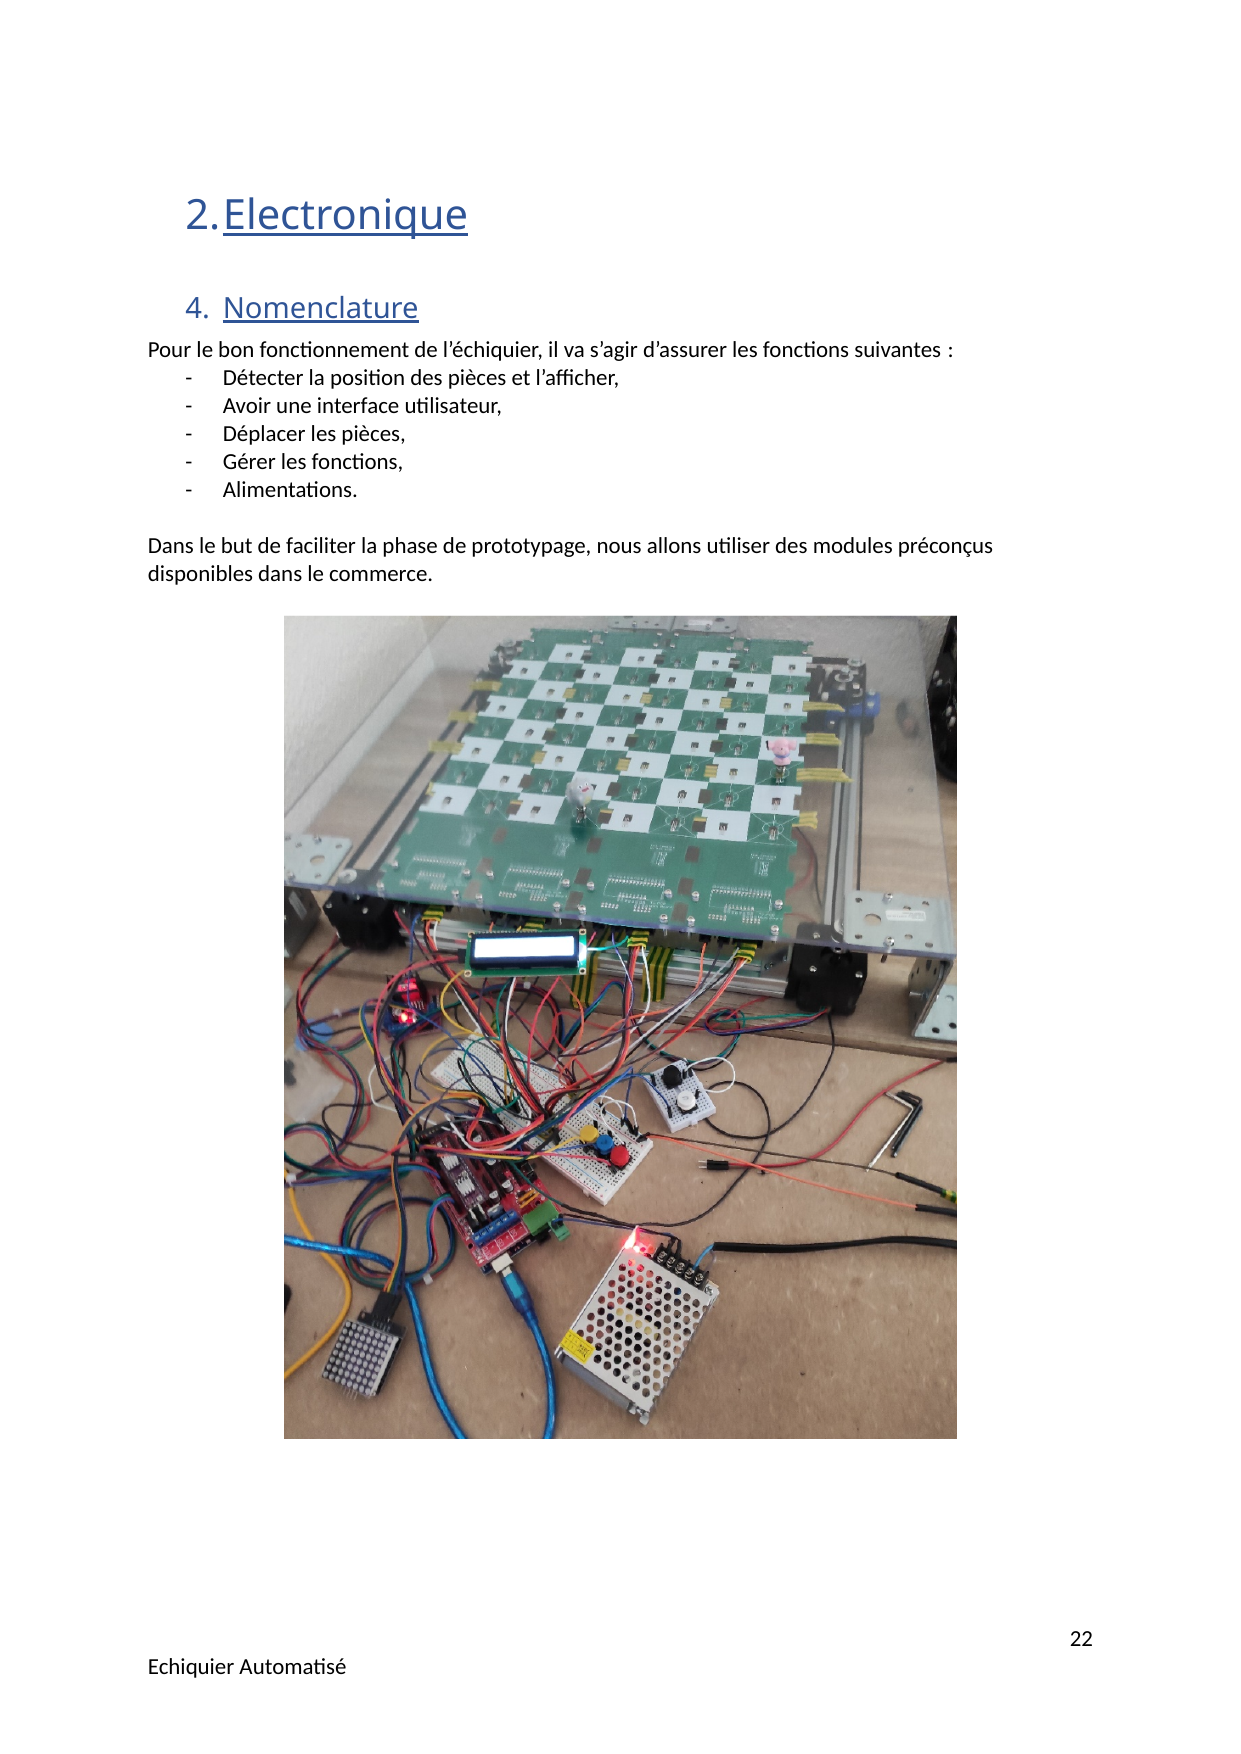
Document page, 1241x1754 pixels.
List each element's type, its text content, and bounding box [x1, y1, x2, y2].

list Gérer les fonctions, [185, 447, 1093, 475]
subtitle Electronique [185, 185, 1093, 242]
list Avoir une interface utilisateur, [185, 391, 1093, 419]
list Détecter la position des pièces et l’afficher, [185, 363, 1093, 391]
list Alimentations. [185, 475, 1093, 503]
picture [284, 617, 957, 1439]
list Déplacer les pièces, [185, 419, 1093, 447]
subtitle Nomenclature [185, 287, 1093, 327]
text Pour le bon fonctionnement de l’échiquier, il va s’agir d’assurer les fonctions suivantes : [148, 335, 1093, 363]
text Dans le but de faciliter la phase de prototypage, nous allons utiliser des modules préconçus disponibles dans le commerce. [148, 531, 1093, 587]
